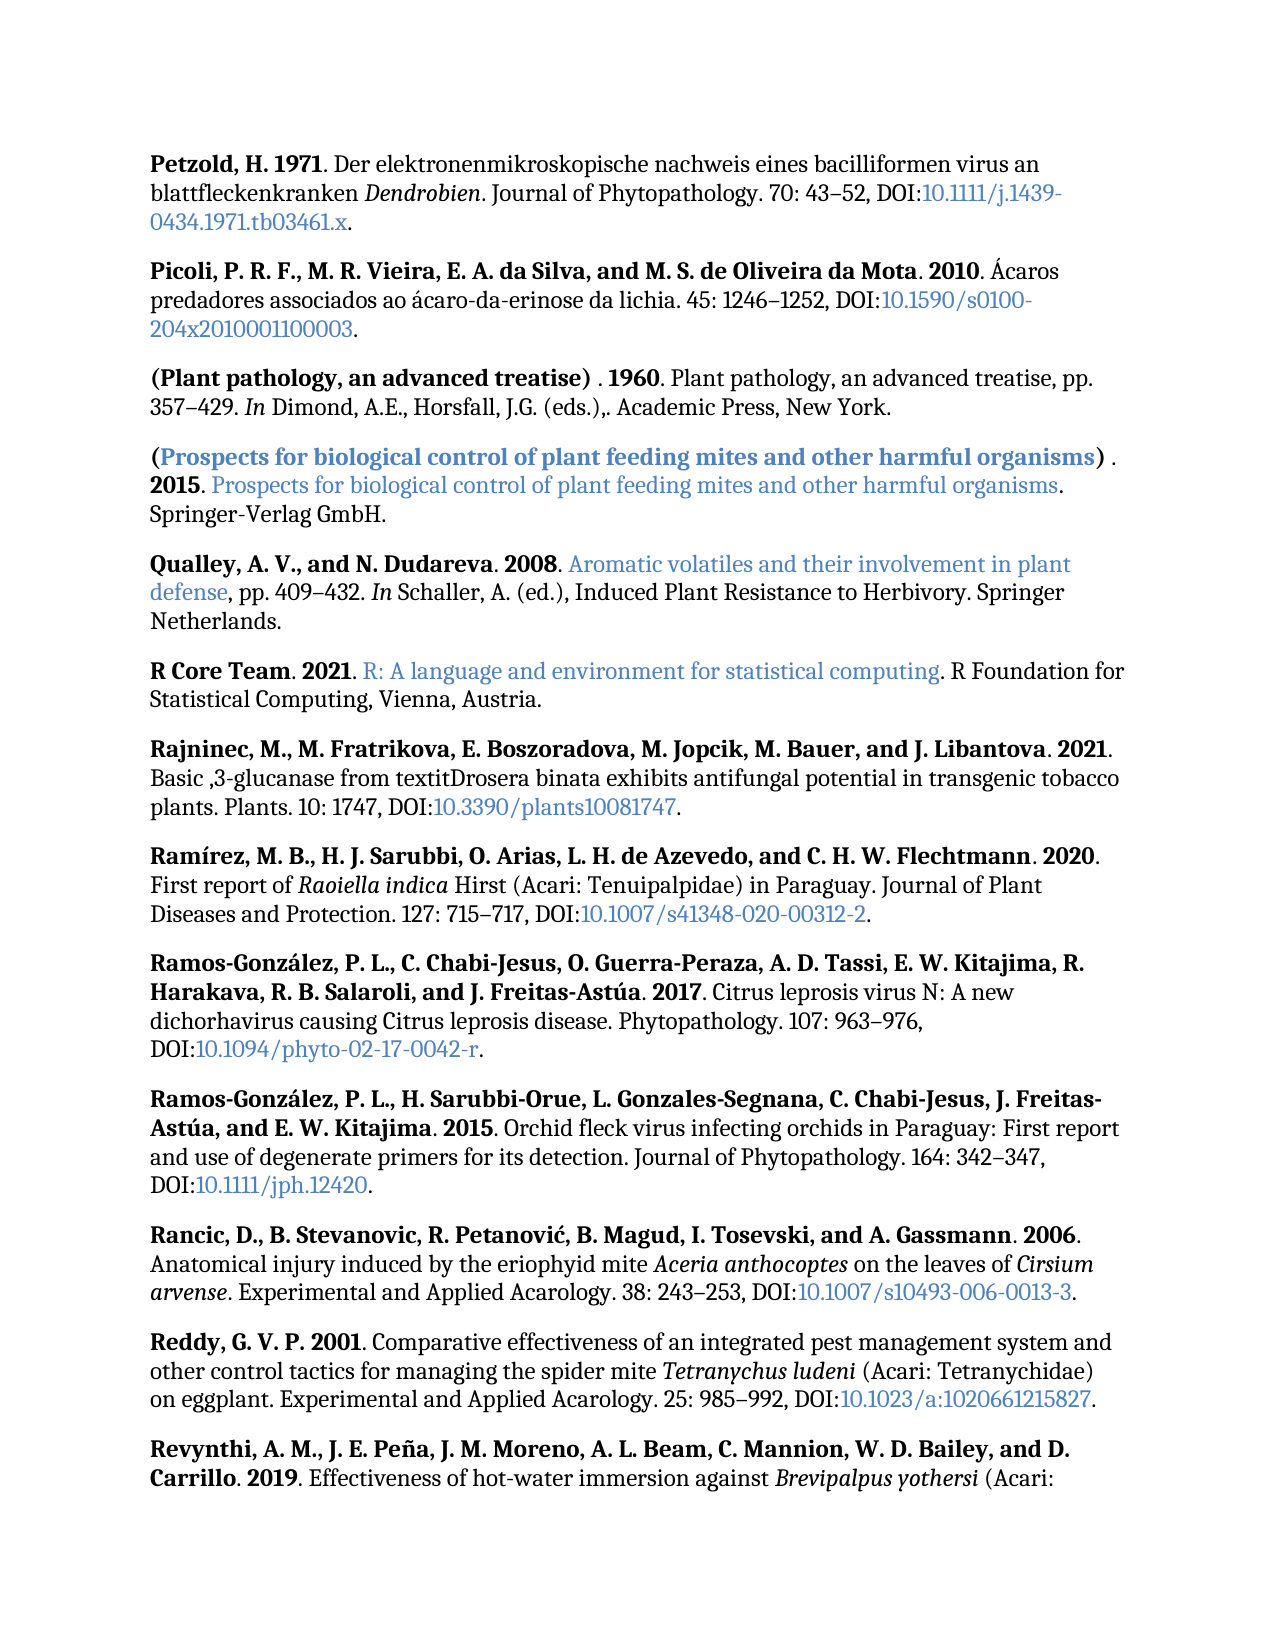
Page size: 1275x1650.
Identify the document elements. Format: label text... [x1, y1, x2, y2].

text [150, 1435, 1125, 1492]
text (Prospects for biological control of plant feeding mites and other harmful organisms) . 2015. Prospects for biological control of plant feeding mites and other harmful organisms. Springer-Verlag GmbH. [150, 442, 1125, 529]
text Ramos-González, P. L., H. Sarubbi-Orue, L. Gonzales-Segnana, C. Chabi-Jesus, J. Freitas-Astúa, and E. W. Kitajima. 2015. Orchid fleck virus infecting orchids in Paraguay: First report and use of degenerate primers for its detection. Journal of Phytopathology. 164: 342–347, DOI:10.1111/jph.12420. [150, 1085, 1125, 1200]
text Rajninec, M., M. Fratrikova, E. Boszoradova, M. Jopcik, M. Bauer, and J. Libantova. 2021. Basic ,3-glucanase from textitDrosera binata exhibits antifungal potential in transgenic tobacco plants. Plants. 10: 1747, DOI:10.3390/plants10081747. [150, 735, 1125, 821]
text Reddy, G. V. P. 2001. Comparative effectiveness of an integrated pest management system and other control tactics for managing the spider mite Tetranychus ludeni (Acari: Tetranychidae) on eggplant. Experimental and Applied Acarology. 25: 985–992, DOI:10.1023/a:1020661215827. [150, 1328, 1125, 1414]
text R Core Team. 2021. R: A language and environment for statistical computing. R Foundation for Statistical Computing, Vienna, Austria. [150, 657, 1125, 714]
text Petzold, H. 1971. Der elektronenmikroskopische nachweis eines bacilliformen virus an blattfleckenkranken Dendrobien. Journal of Phytopathology. 70: 43–52, DOI:10.1111/j.1439-0434.1971.tb03461.x. [150, 150, 1125, 236]
text Ramos-González, P. L., C. Chabi-Jesus, O. Guerra-Peraza, A. D. Tassi, E. W. Kitajima, R. Harakava, R. B. Salaroli, and J. Freitas-Astúa. 2017. Citrus leprosis virus N: A new dichorhavirus causing Citrus leprosis disease. Phytopathology. 107: 963–976, DOI:10.1094/phyto-02-17-0042-r. [150, 949, 1125, 1064]
text Qualley, A. V., and N. Dudareva. 2008. Aromatic volatiles and their involvement in plant defense, pp. 409–432. In Schaller, A. (ed.), Induced Plant Resistance to Herbivory. Springer Netherlands. [150, 549, 1125, 636]
text Rancic, D., B. Stevanovic, R. Petanović, B. Magud, I. Tosevski, and A. Gassmann. 2006. Anatomical injury induced by the eriophyid mite Aceria anthocoptes on the leaves of Cirsium arvense. Experimental and Applied Acarology. 38: 243–253, DOI:10.1007/s10493-006-0013-3. [150, 1221, 1125, 1307]
text Picoli, P. R. F., M. R. Vieira, E. A. da Silva, and M. S. de Oliveira da Mota. 2010. Ácaros predadores associados ao ácaro-da-erinose da lichia. 45: 1246–1252, DOI:10.1590/s0100-204x2010001100003. [150, 257, 1125, 343]
text Ramı́rez, M. B., H. J. Sarubbi, O. Arias, L. H. de Azevedo, and C. H. W. Flechtmann. 2020. First report of Raoiella indica Hirst (Acari: Tenuipalpidae) in Paraguay. Journal of Plant Diseases and Protection. 127: 715–717, DOI:10.1007/s41348-020-00312-2. [150, 842, 1125, 928]
text (Plant pathology, an advanced treatise) . 1960. Plant pathology, an advanced treatise, pp. 357–429. In Dimond, A.E., Horsfall, J.G. (eds.),. Academic Press, New York. [150, 364, 1125, 422]
